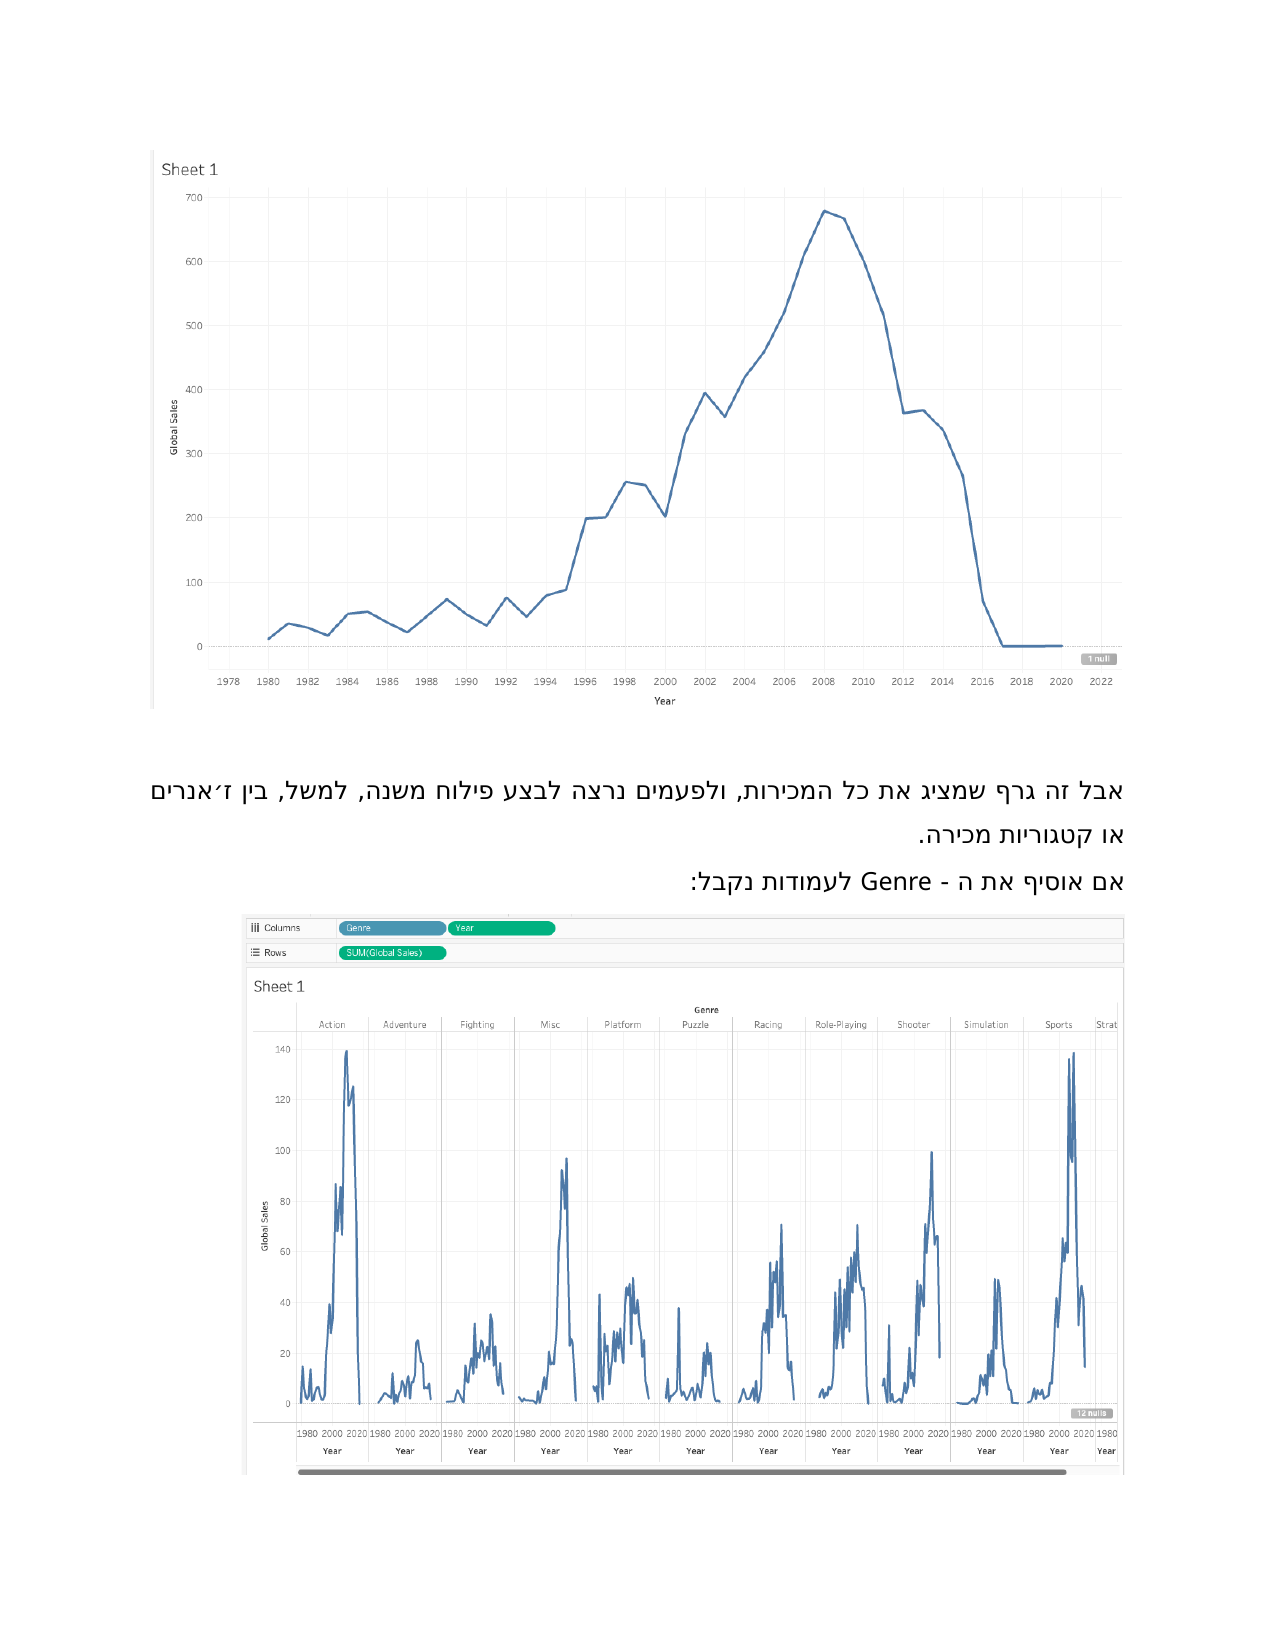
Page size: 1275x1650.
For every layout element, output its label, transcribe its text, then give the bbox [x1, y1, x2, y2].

picture [241, 914, 1125, 1475]
picture [150, 150, 1125, 709]
text אם אוסיף את ה - Genre לעמודות נקבל: [150, 864, 1125, 898]
text אבל זה גרף שמציג את כל המכירות, ולפעמים נרצה לבצע פילוח משנה, למשל, בין ז׳אנרים או קטגוריות מכירה. [150, 776, 1125, 849]
